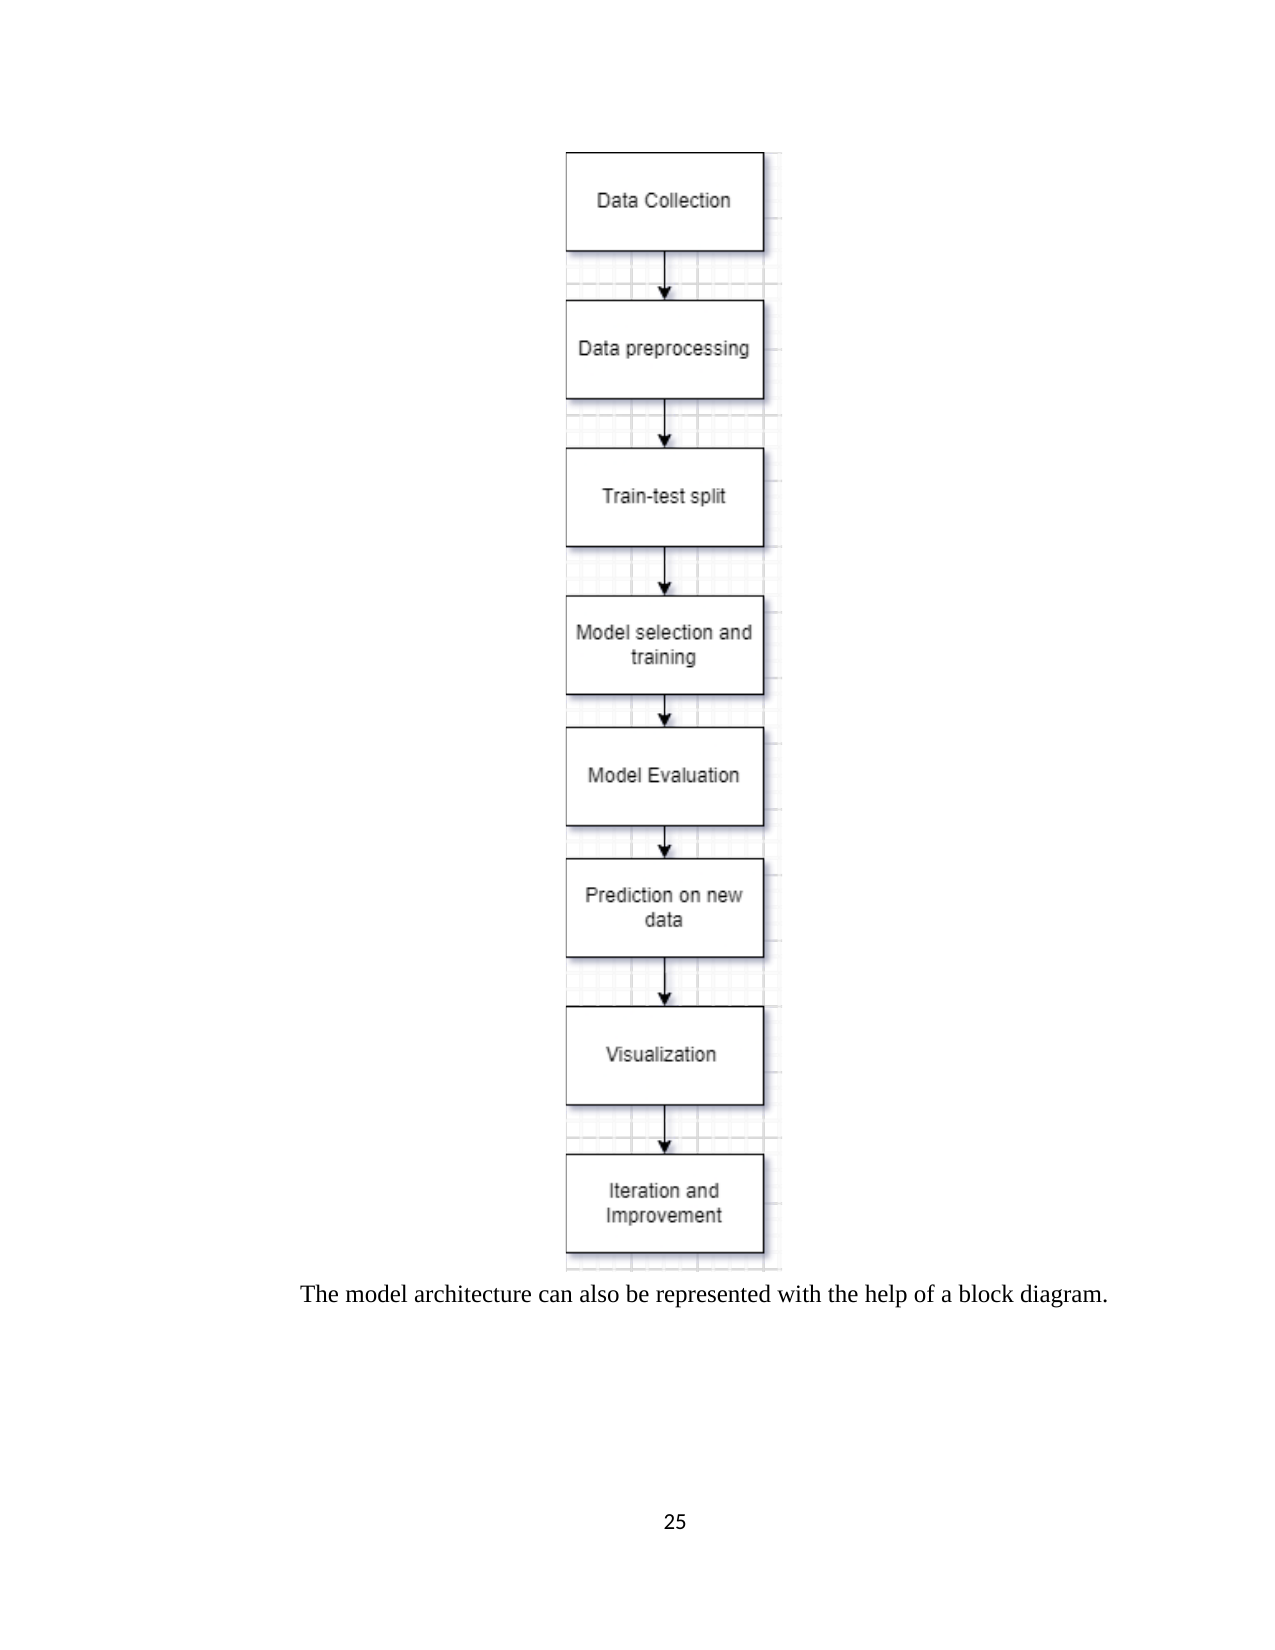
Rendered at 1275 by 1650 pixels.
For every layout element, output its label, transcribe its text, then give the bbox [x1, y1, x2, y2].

picture [565, 152, 783, 1272]
text The model architecture can also be represented with the help of a block diagram. [300, 149, 1210, 1308]
